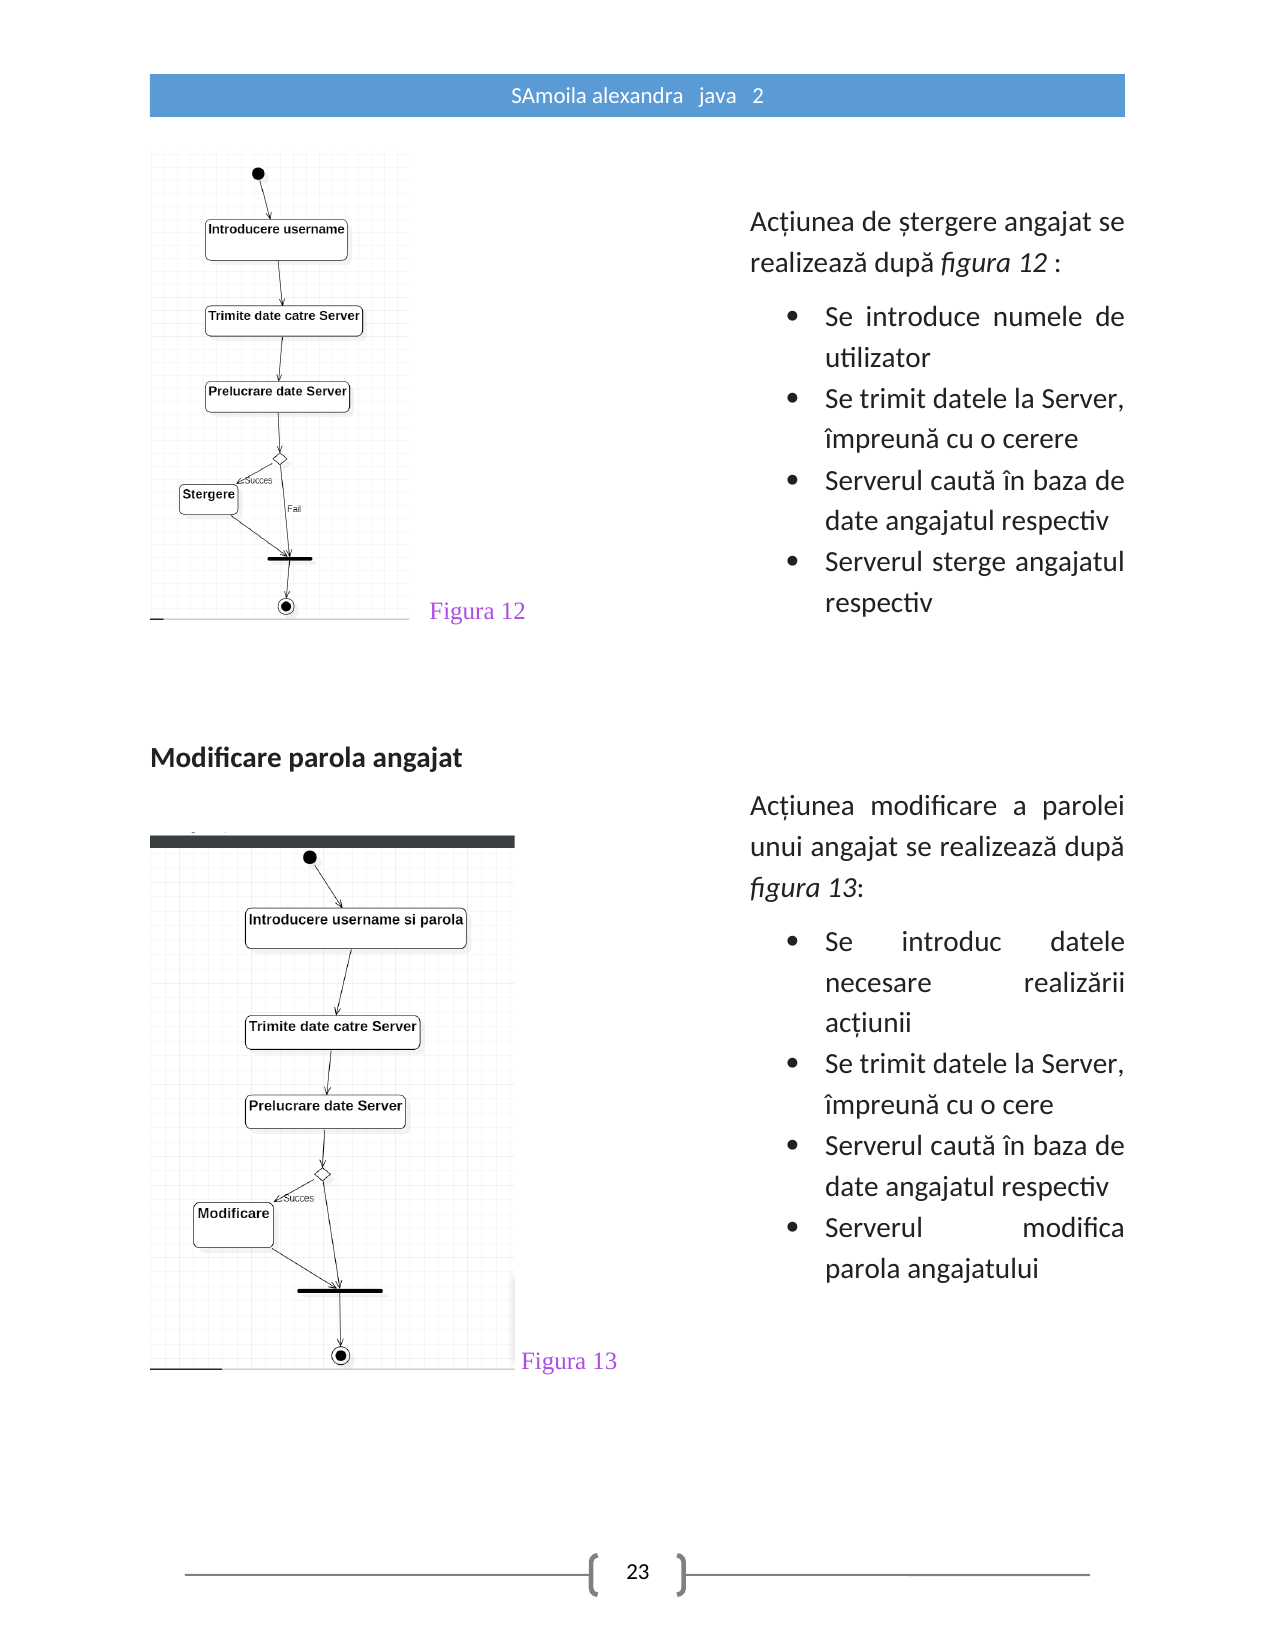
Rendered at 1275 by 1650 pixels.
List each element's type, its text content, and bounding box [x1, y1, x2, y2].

list Serverul caută în baza de date angajatul respectiv [787, 1127, 1125, 1204]
picture [150, 150, 410, 620]
text Modificare parola angajat [150, 739, 1125, 775]
list Se trimit datele la Server, împreună cu o cere [787, 1046, 1125, 1122]
list Se introduce numele de utilizator [787, 298, 1125, 374]
list Serverul modifica parola angajatului [787, 1209, 1125, 1286]
list Se introduc datele necesare realizării acțiunii [787, 923, 1125, 1040]
list Se trimit datele la Server, împreună cu o cerere [787, 380, 1125, 456]
text Acțiunea modificare a parolei unui angajat se realizează după figura 13: [750, 787, 1125, 905]
text Acțiunea de ștergere angajat se realizează după figura 12 : [750, 203, 1125, 280]
list Serverul sterge angajatul respectiv [787, 543, 1125, 620]
picture [150, 832, 515, 1370]
list Serverul caută în baza de date angajatul respectiv [787, 462, 1125, 538]
